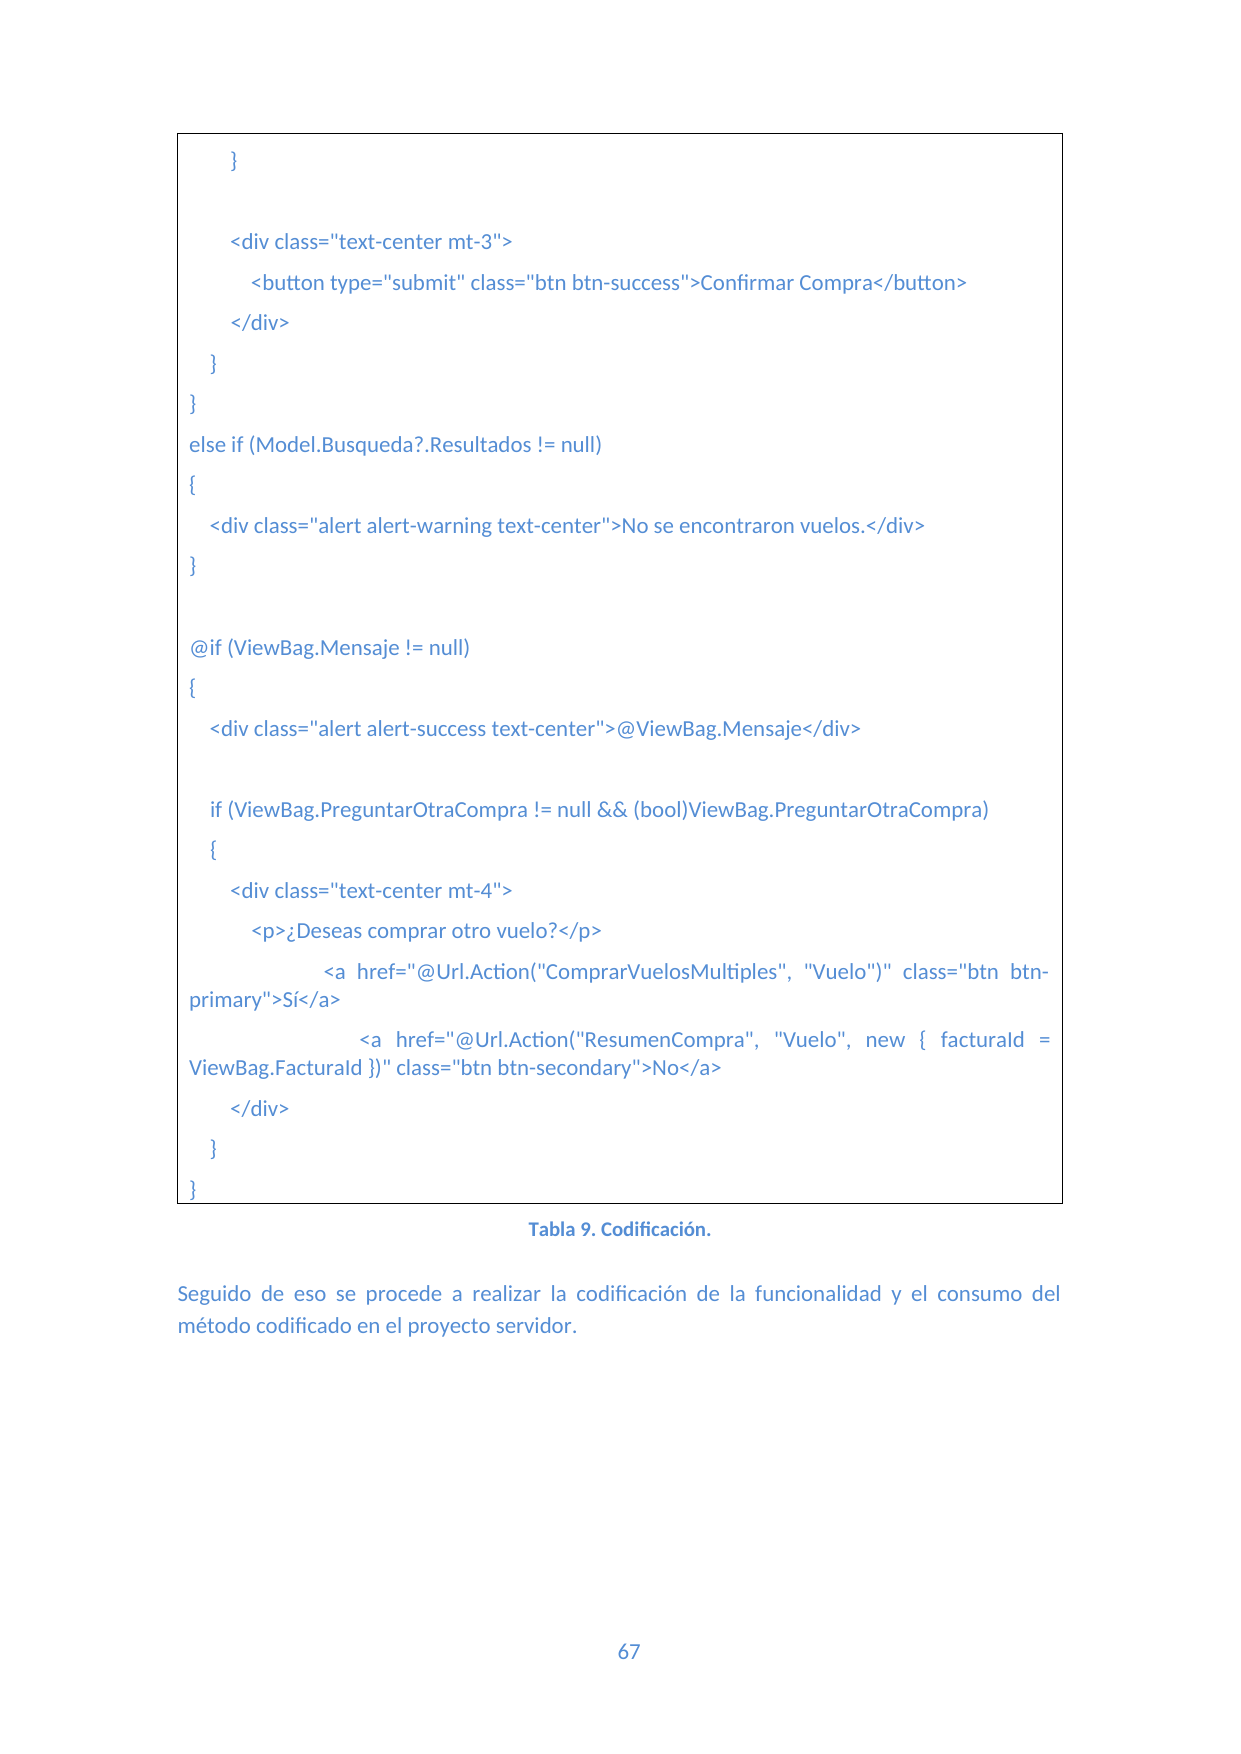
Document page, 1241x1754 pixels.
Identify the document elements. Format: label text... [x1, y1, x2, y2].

text Tabla 9. Codificación. [177, 1217, 1063, 1242]
text Seguido de eso se procede a realizar la codificación de la funcionalidad y el consumo del método codificado en el proyecto servidor. [177, 1279, 1063, 1339]
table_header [178, 134, 1062, 1203]
